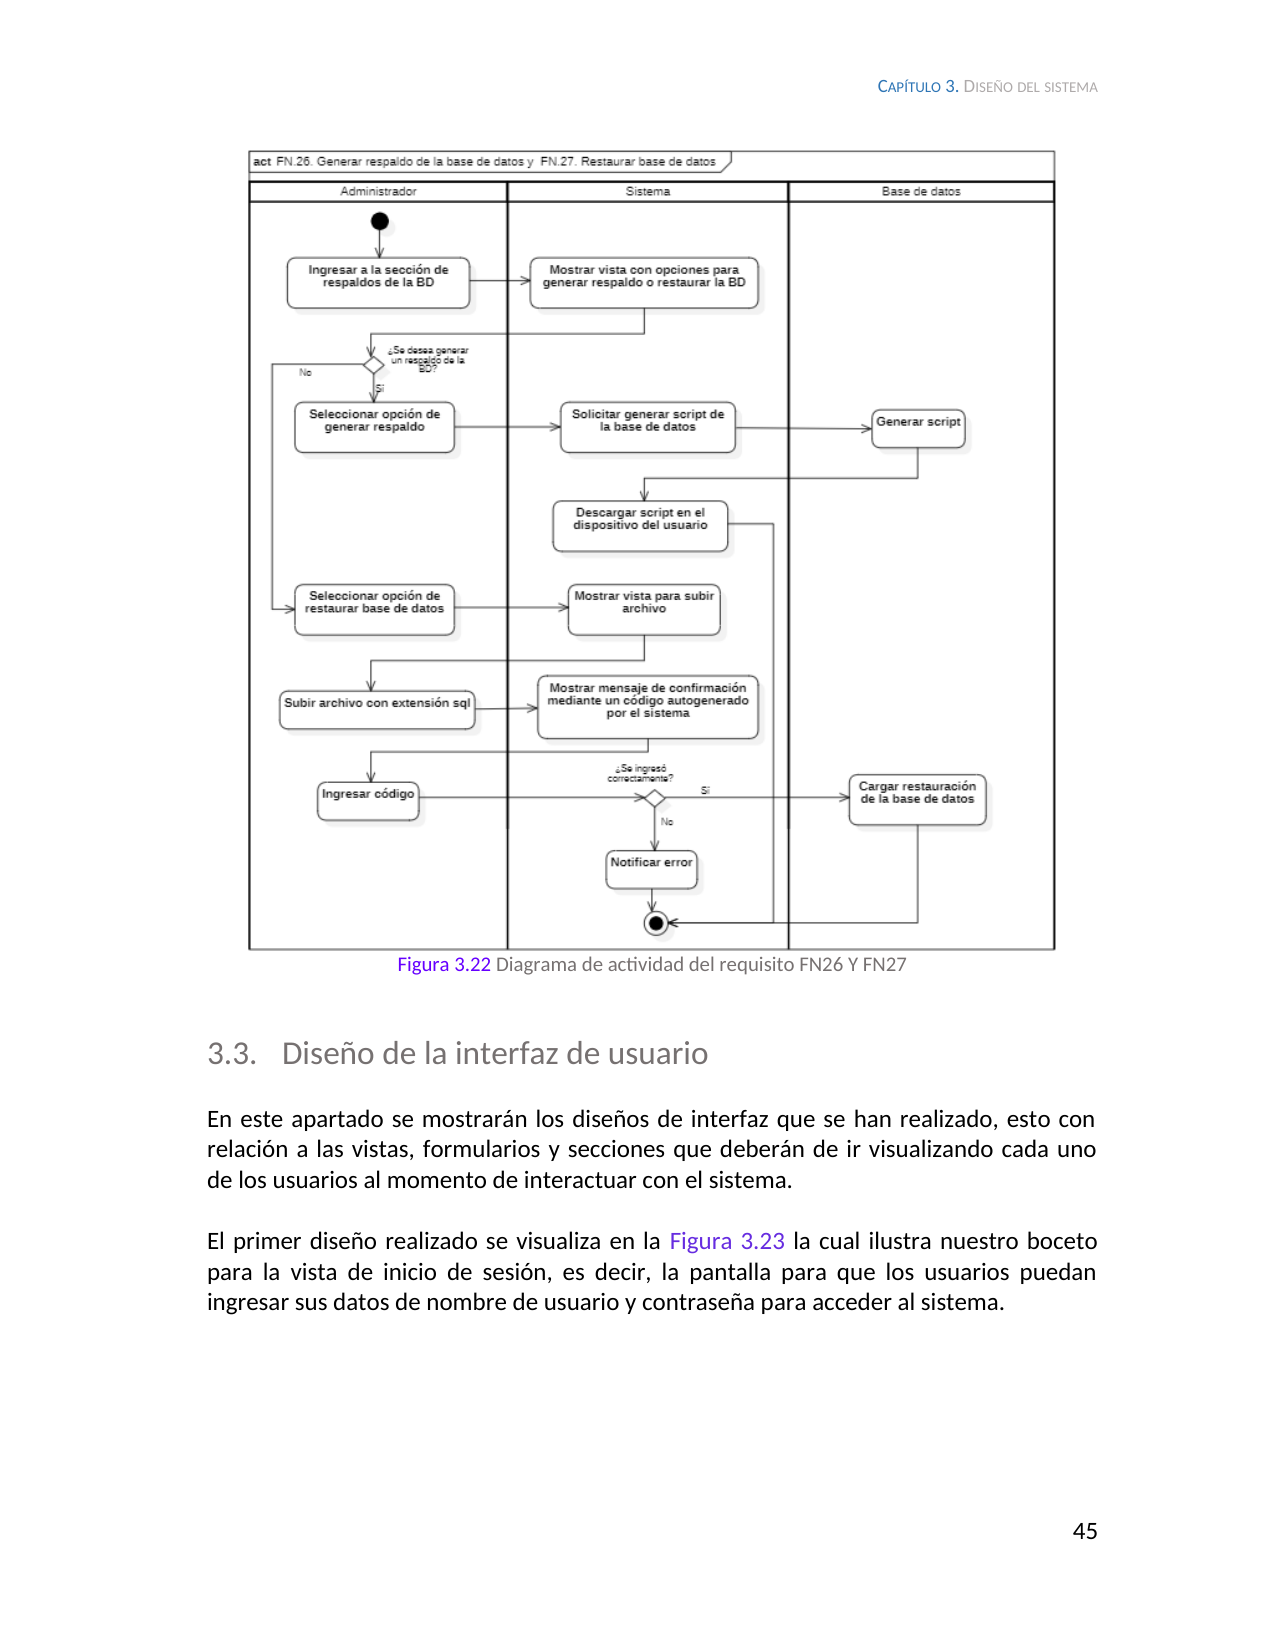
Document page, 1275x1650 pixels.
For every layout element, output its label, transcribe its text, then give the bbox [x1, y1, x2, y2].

text El primer diseño realizado se visualiza en la Figura 3.23 la cual ilustra nuestro boceto para la vista de inicio de sesión, es decir, la pantalla para que los usuarios puedan ingresar sus datos de nombre de usuario y contraseña para acceder al sistema. [207, 1225, 1098, 1317]
text En este apartado se mostrarán los diseños de interfaz que se han realizado, esto con relación a las vistas, formularios y secciones que deberán de ir visualizando cada uno de los usuarios al momento de interactuar con el sistema. [207, 1103, 1098, 1194]
picture [246, 147, 1058, 951]
text Figura 3.22 Diagrama de actividad del requisito FN26 Y FN27 [207, 951, 1098, 976]
subtitle Diseño de la interfaz de usuario [207, 1032, 1098, 1072]
